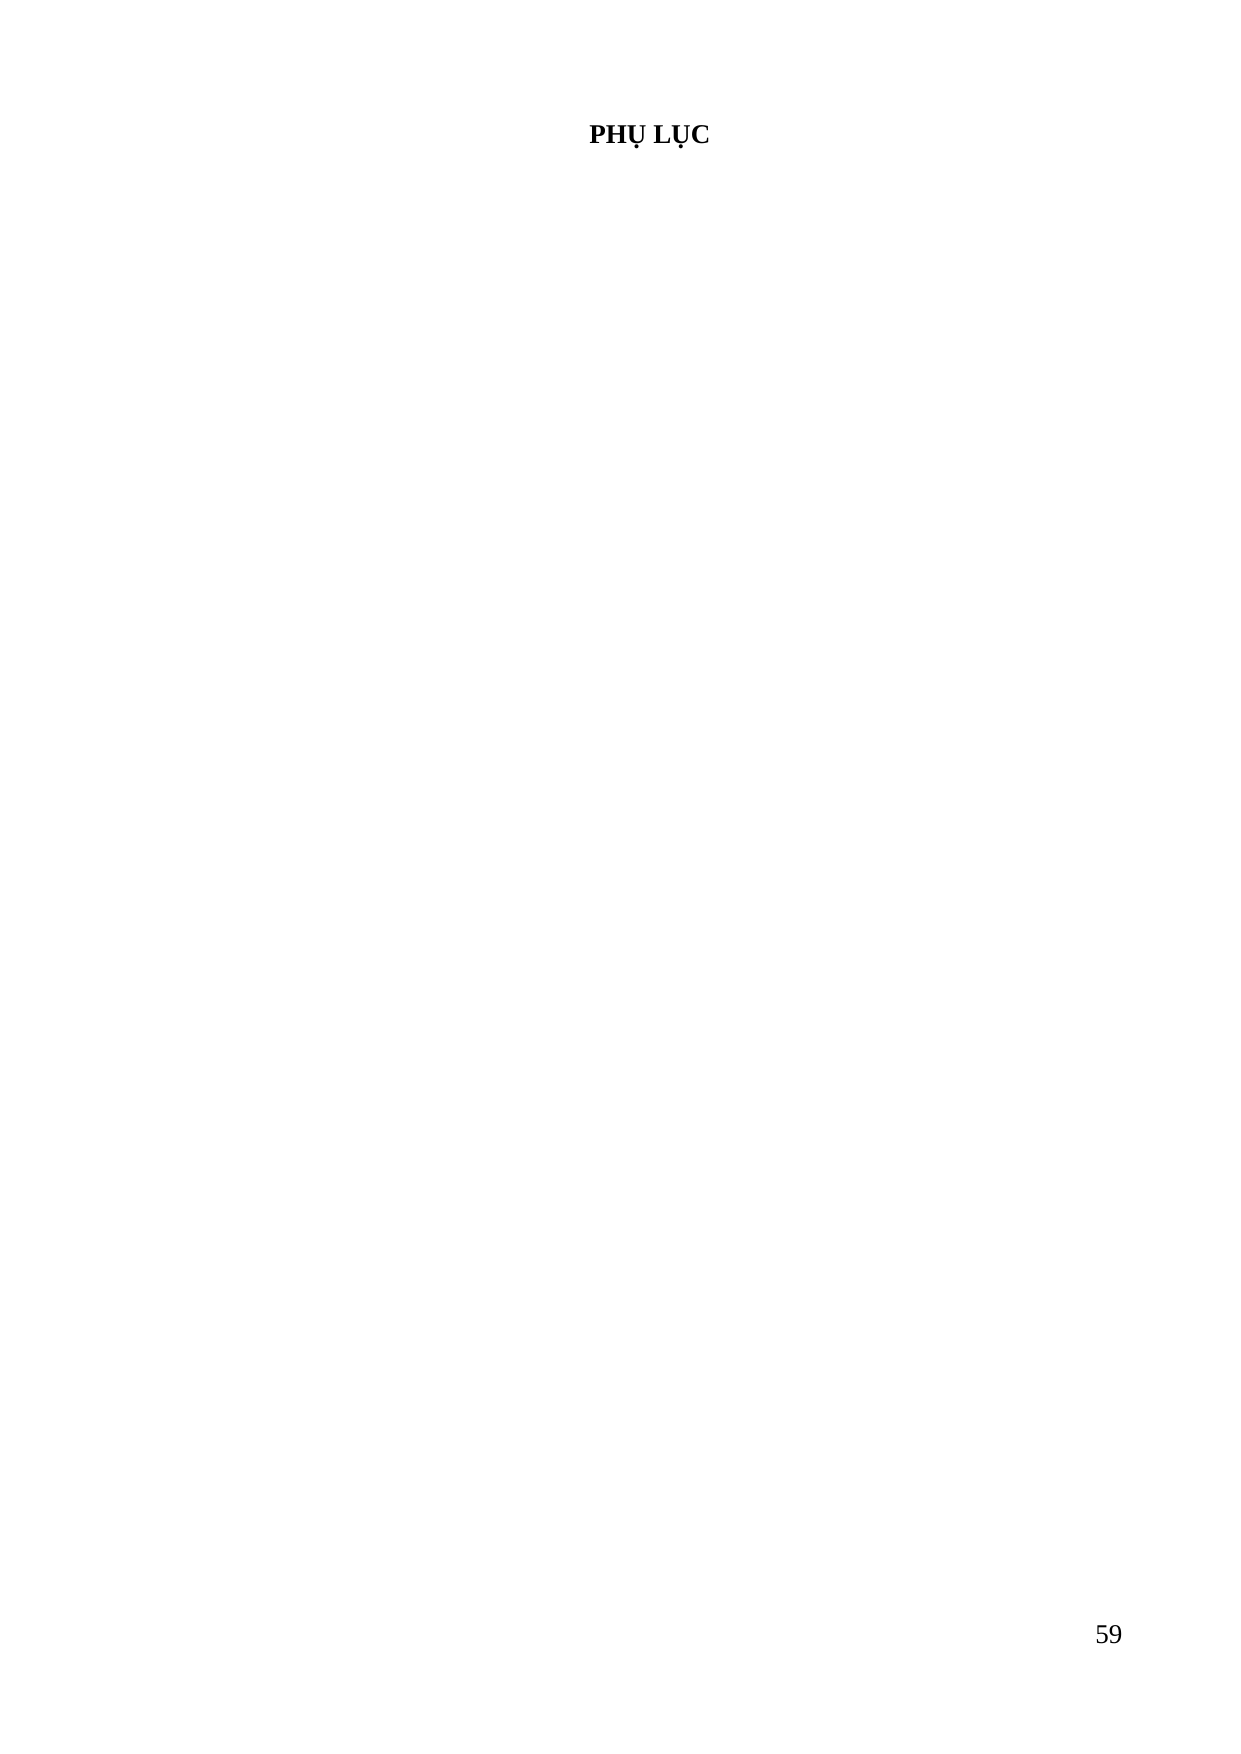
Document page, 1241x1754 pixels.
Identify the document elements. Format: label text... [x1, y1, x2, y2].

text PHỤ LỤC [177, 118, 1122, 149]
